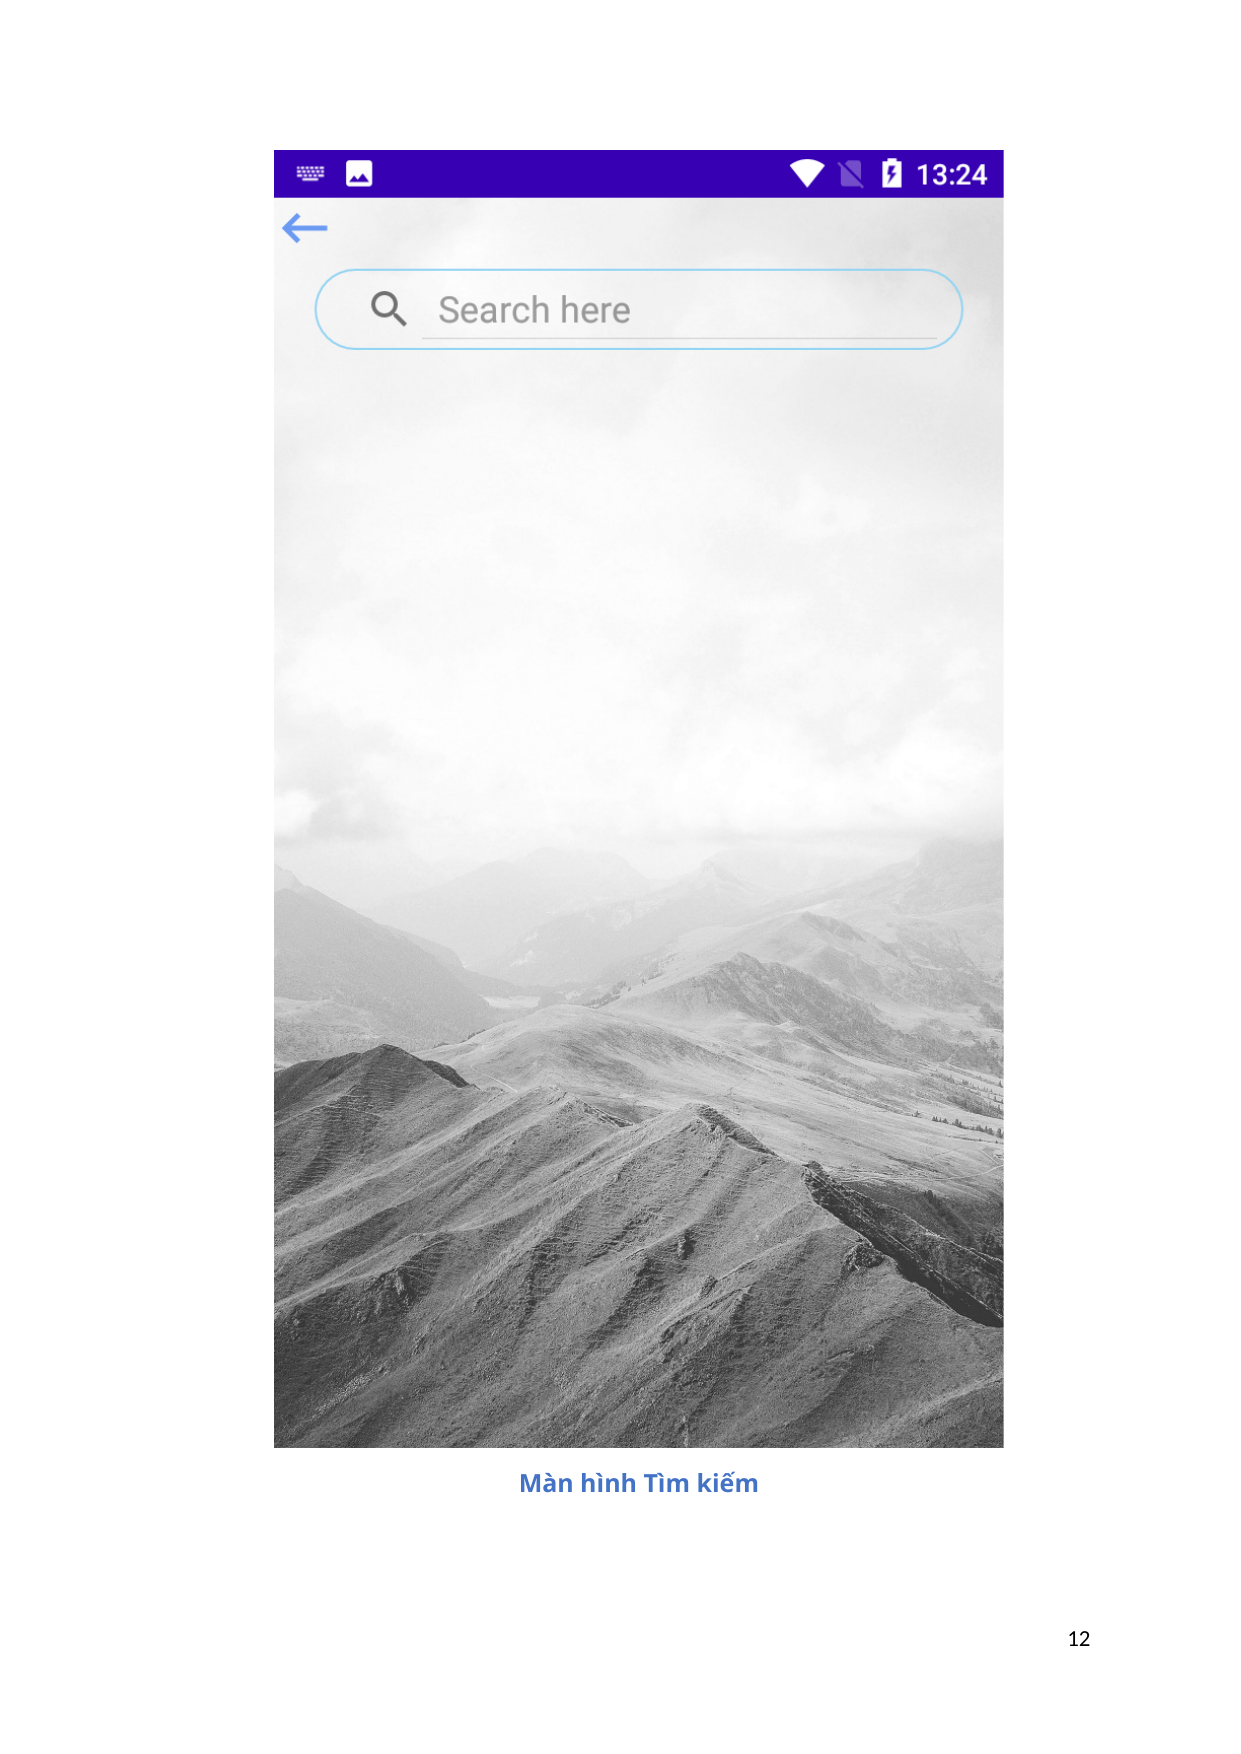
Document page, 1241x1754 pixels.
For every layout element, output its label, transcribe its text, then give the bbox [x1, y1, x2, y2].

picture [274, 150, 1004, 1448]
text Màn hình Tìm kiếm [187, 1466, 1090, 1500]
